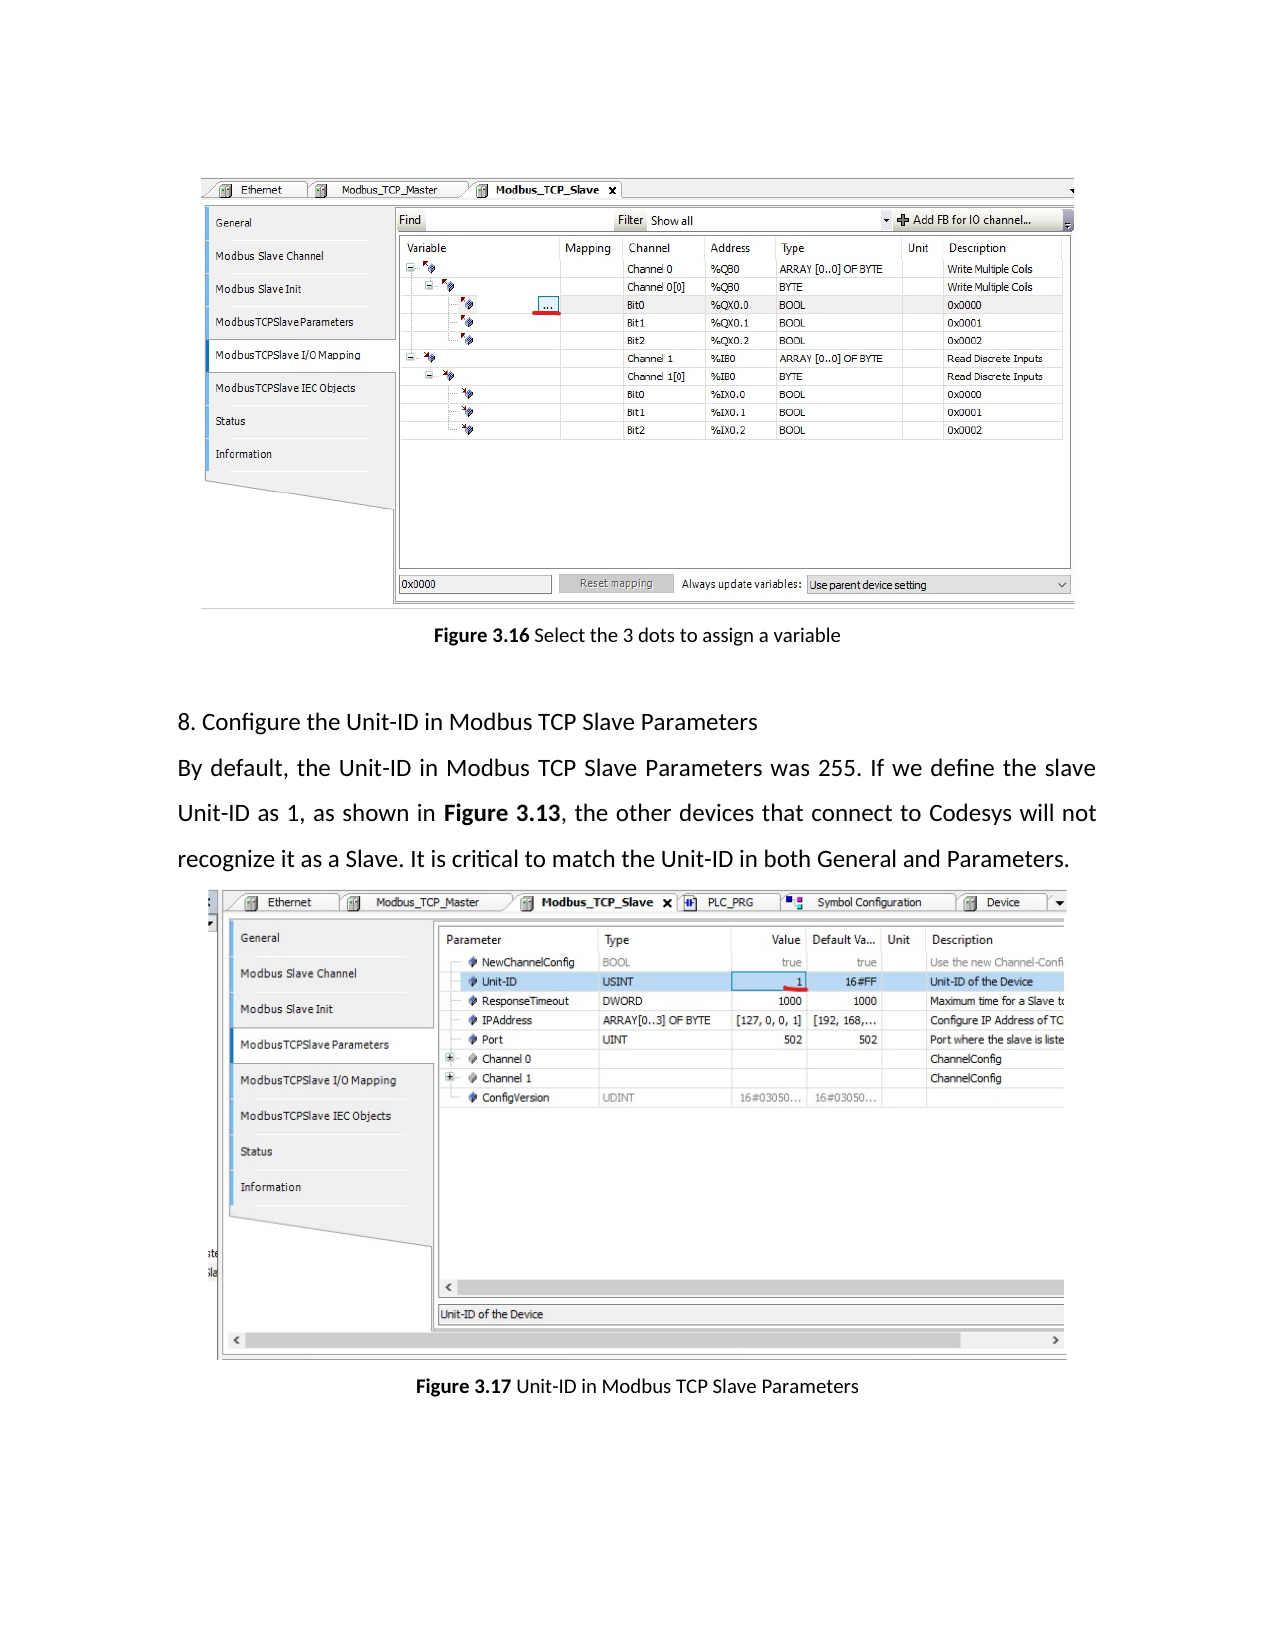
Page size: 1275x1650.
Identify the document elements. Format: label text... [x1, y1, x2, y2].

picture [200, 177, 1075, 609]
text Figure 3.17 Unit-ID in Modbus TCP Slave Parameters [177, 1373, 1098, 1399]
text 8. Configure the Unit-ID in Modbus TCP Slave Parameters [177, 706, 1098, 737]
picture [208, 889, 1067, 1360]
text Figure 3.16 Select the 3 dots to assign a variable [177, 622, 1098, 648]
text By default, the Unit-ID in Modbus TCP Slave Parameters was 255. If we define the slave Unit-ID as 1, as shown in Figure 3.13, the other devices that connect to Codesys will not recognize it as a Slave. It is critical to match the Unit-ID in both General and Parameters. [177, 752, 1098, 874]
